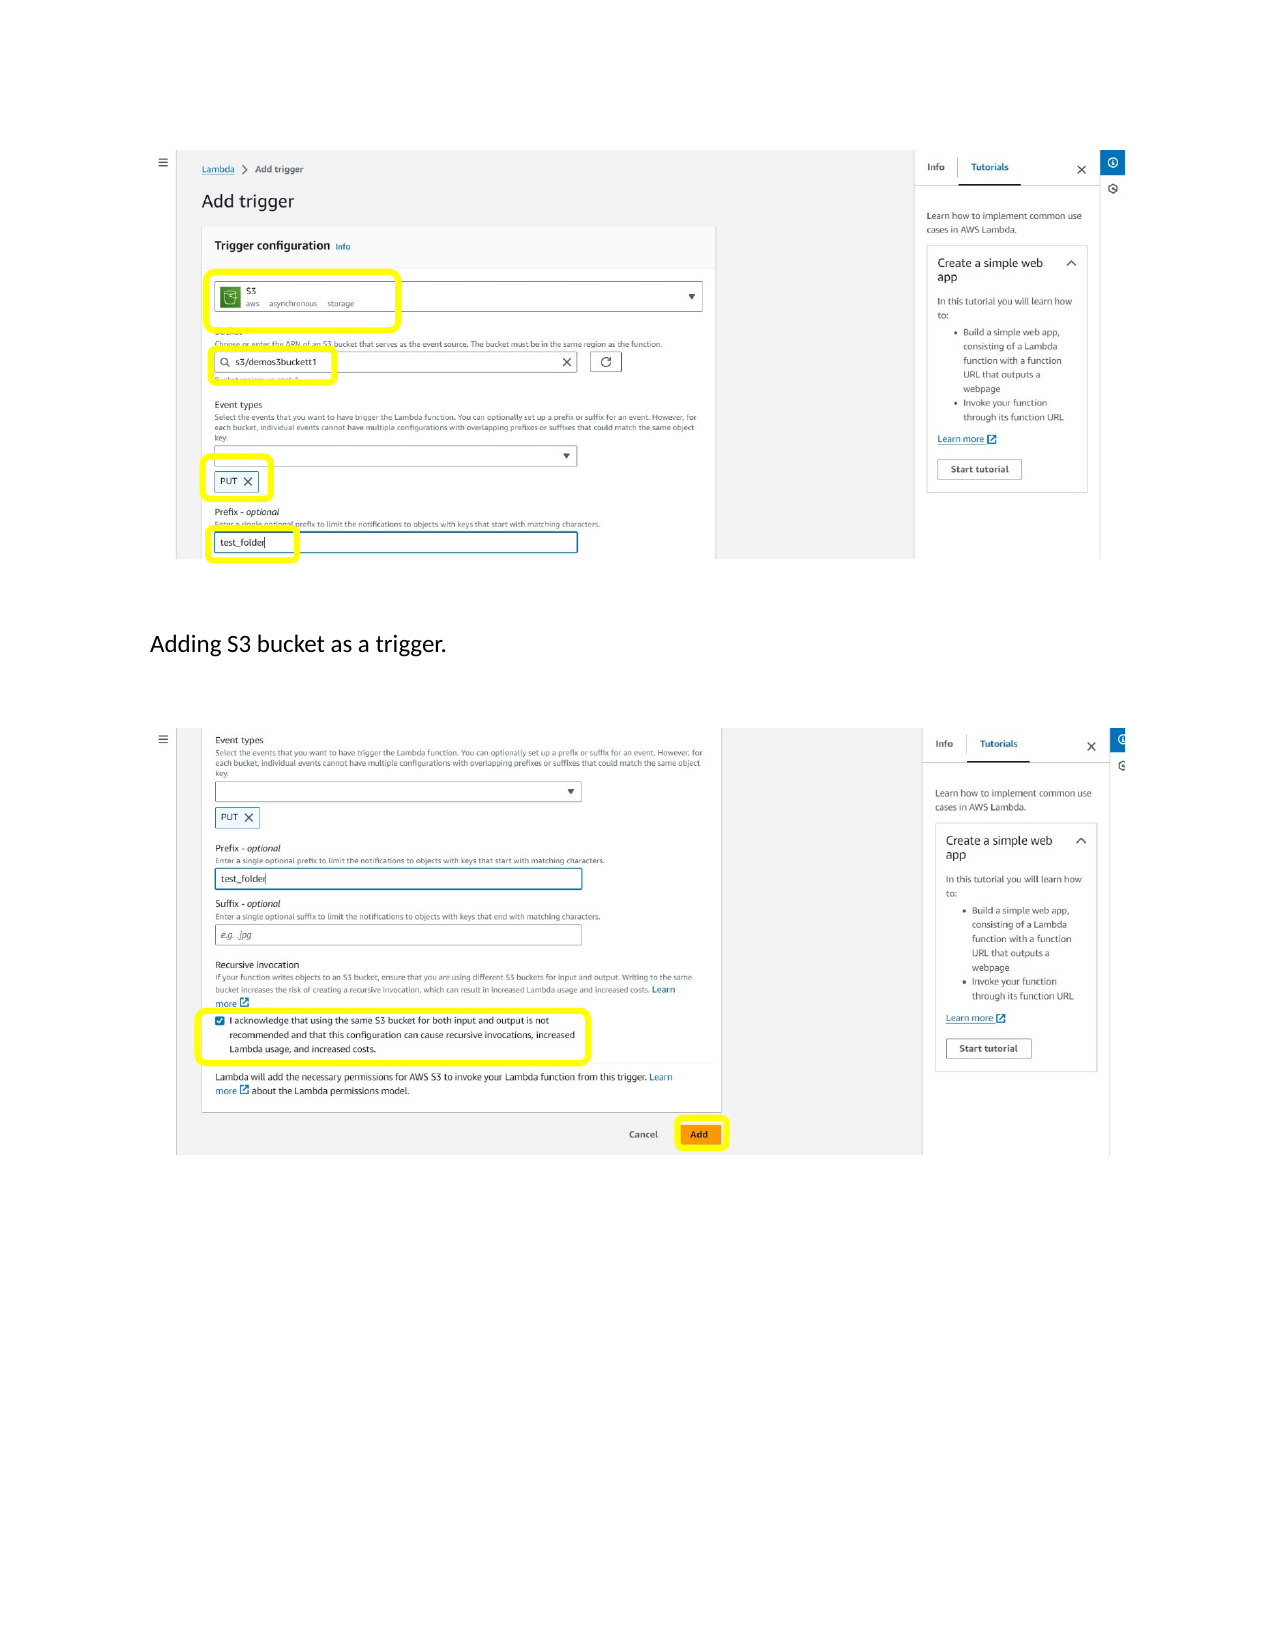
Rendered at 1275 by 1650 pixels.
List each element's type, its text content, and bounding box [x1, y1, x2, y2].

picture [150, 728, 1125, 1155]
text Adding S3 bucket as a trigger. [150, 628, 1125, 658]
picture [150, 150, 1125, 559]
picture [212, 532, 293, 557]
